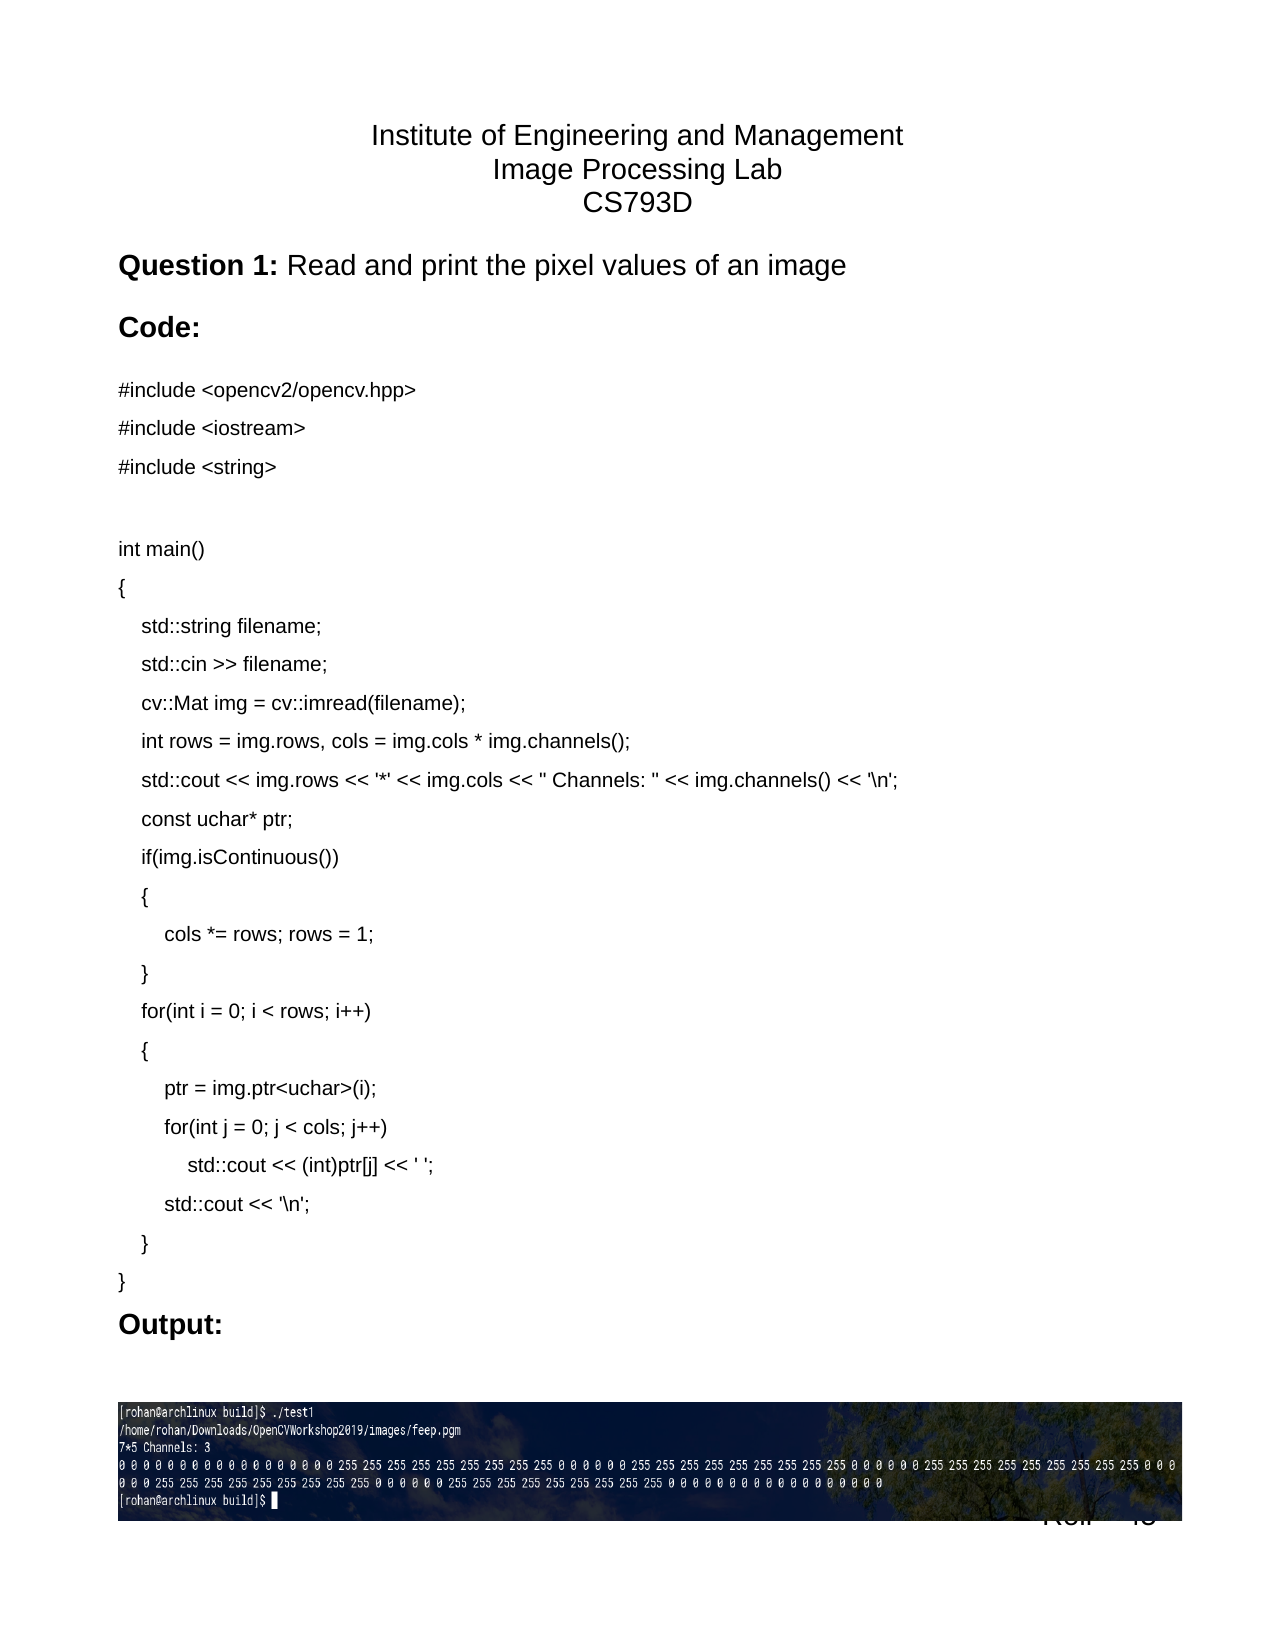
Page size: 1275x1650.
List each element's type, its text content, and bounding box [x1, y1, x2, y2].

text std::cin >> filename; [118, 652, 1157, 676]
text ptr = img.ptr<uchar>(i); [118, 1076, 1157, 1100]
text int rows = img.rows, cols = img.cols * img.channels(); [118, 729, 1157, 753]
text std::string filename; [118, 614, 1157, 638]
text Output: [118, 1307, 1157, 1341]
picture [118, 1402, 1183, 1521]
text { [118, 575, 1157, 599]
text #include <opencv2/opencv.hpp> [118, 378, 1157, 402]
text } [118, 961, 1157, 984]
text #include <string> [118, 455, 1157, 479]
text for(int i = 0; i < rows; i++) [118, 999, 1157, 1023]
text if(img.isContinuous()) [118, 845, 1157, 869]
text const uchar* ptr; [118, 806, 1157, 830]
text cols *= rows; rows = 1; [118, 922, 1157, 946]
text #include <iostream> [118, 416, 1157, 440]
text cv::Mat img = cv::imread(filename); [118, 691, 1157, 715]
text std::cout << '\n'; [118, 1192, 1157, 1216]
text { [118, 1038, 1157, 1062]
text } [118, 1230, 1157, 1254]
text std::cout << (int)ptr[j] << ' '; [118, 1153, 1157, 1177]
text Code: [118, 311, 1157, 344]
text int main() [118, 537, 1157, 561]
text for(int j = 0; j < cols; j++) [118, 1115, 1157, 1139]
text { [118, 883, 1157, 907]
text std::cout << img.rows << '*' << img.cols << " Channels: " << img.channels() << '\n'; [118, 768, 1157, 792]
text Question 1: Read and print the pixel values of an image [118, 248, 1157, 282]
text } [118, 1269, 1157, 1293]
